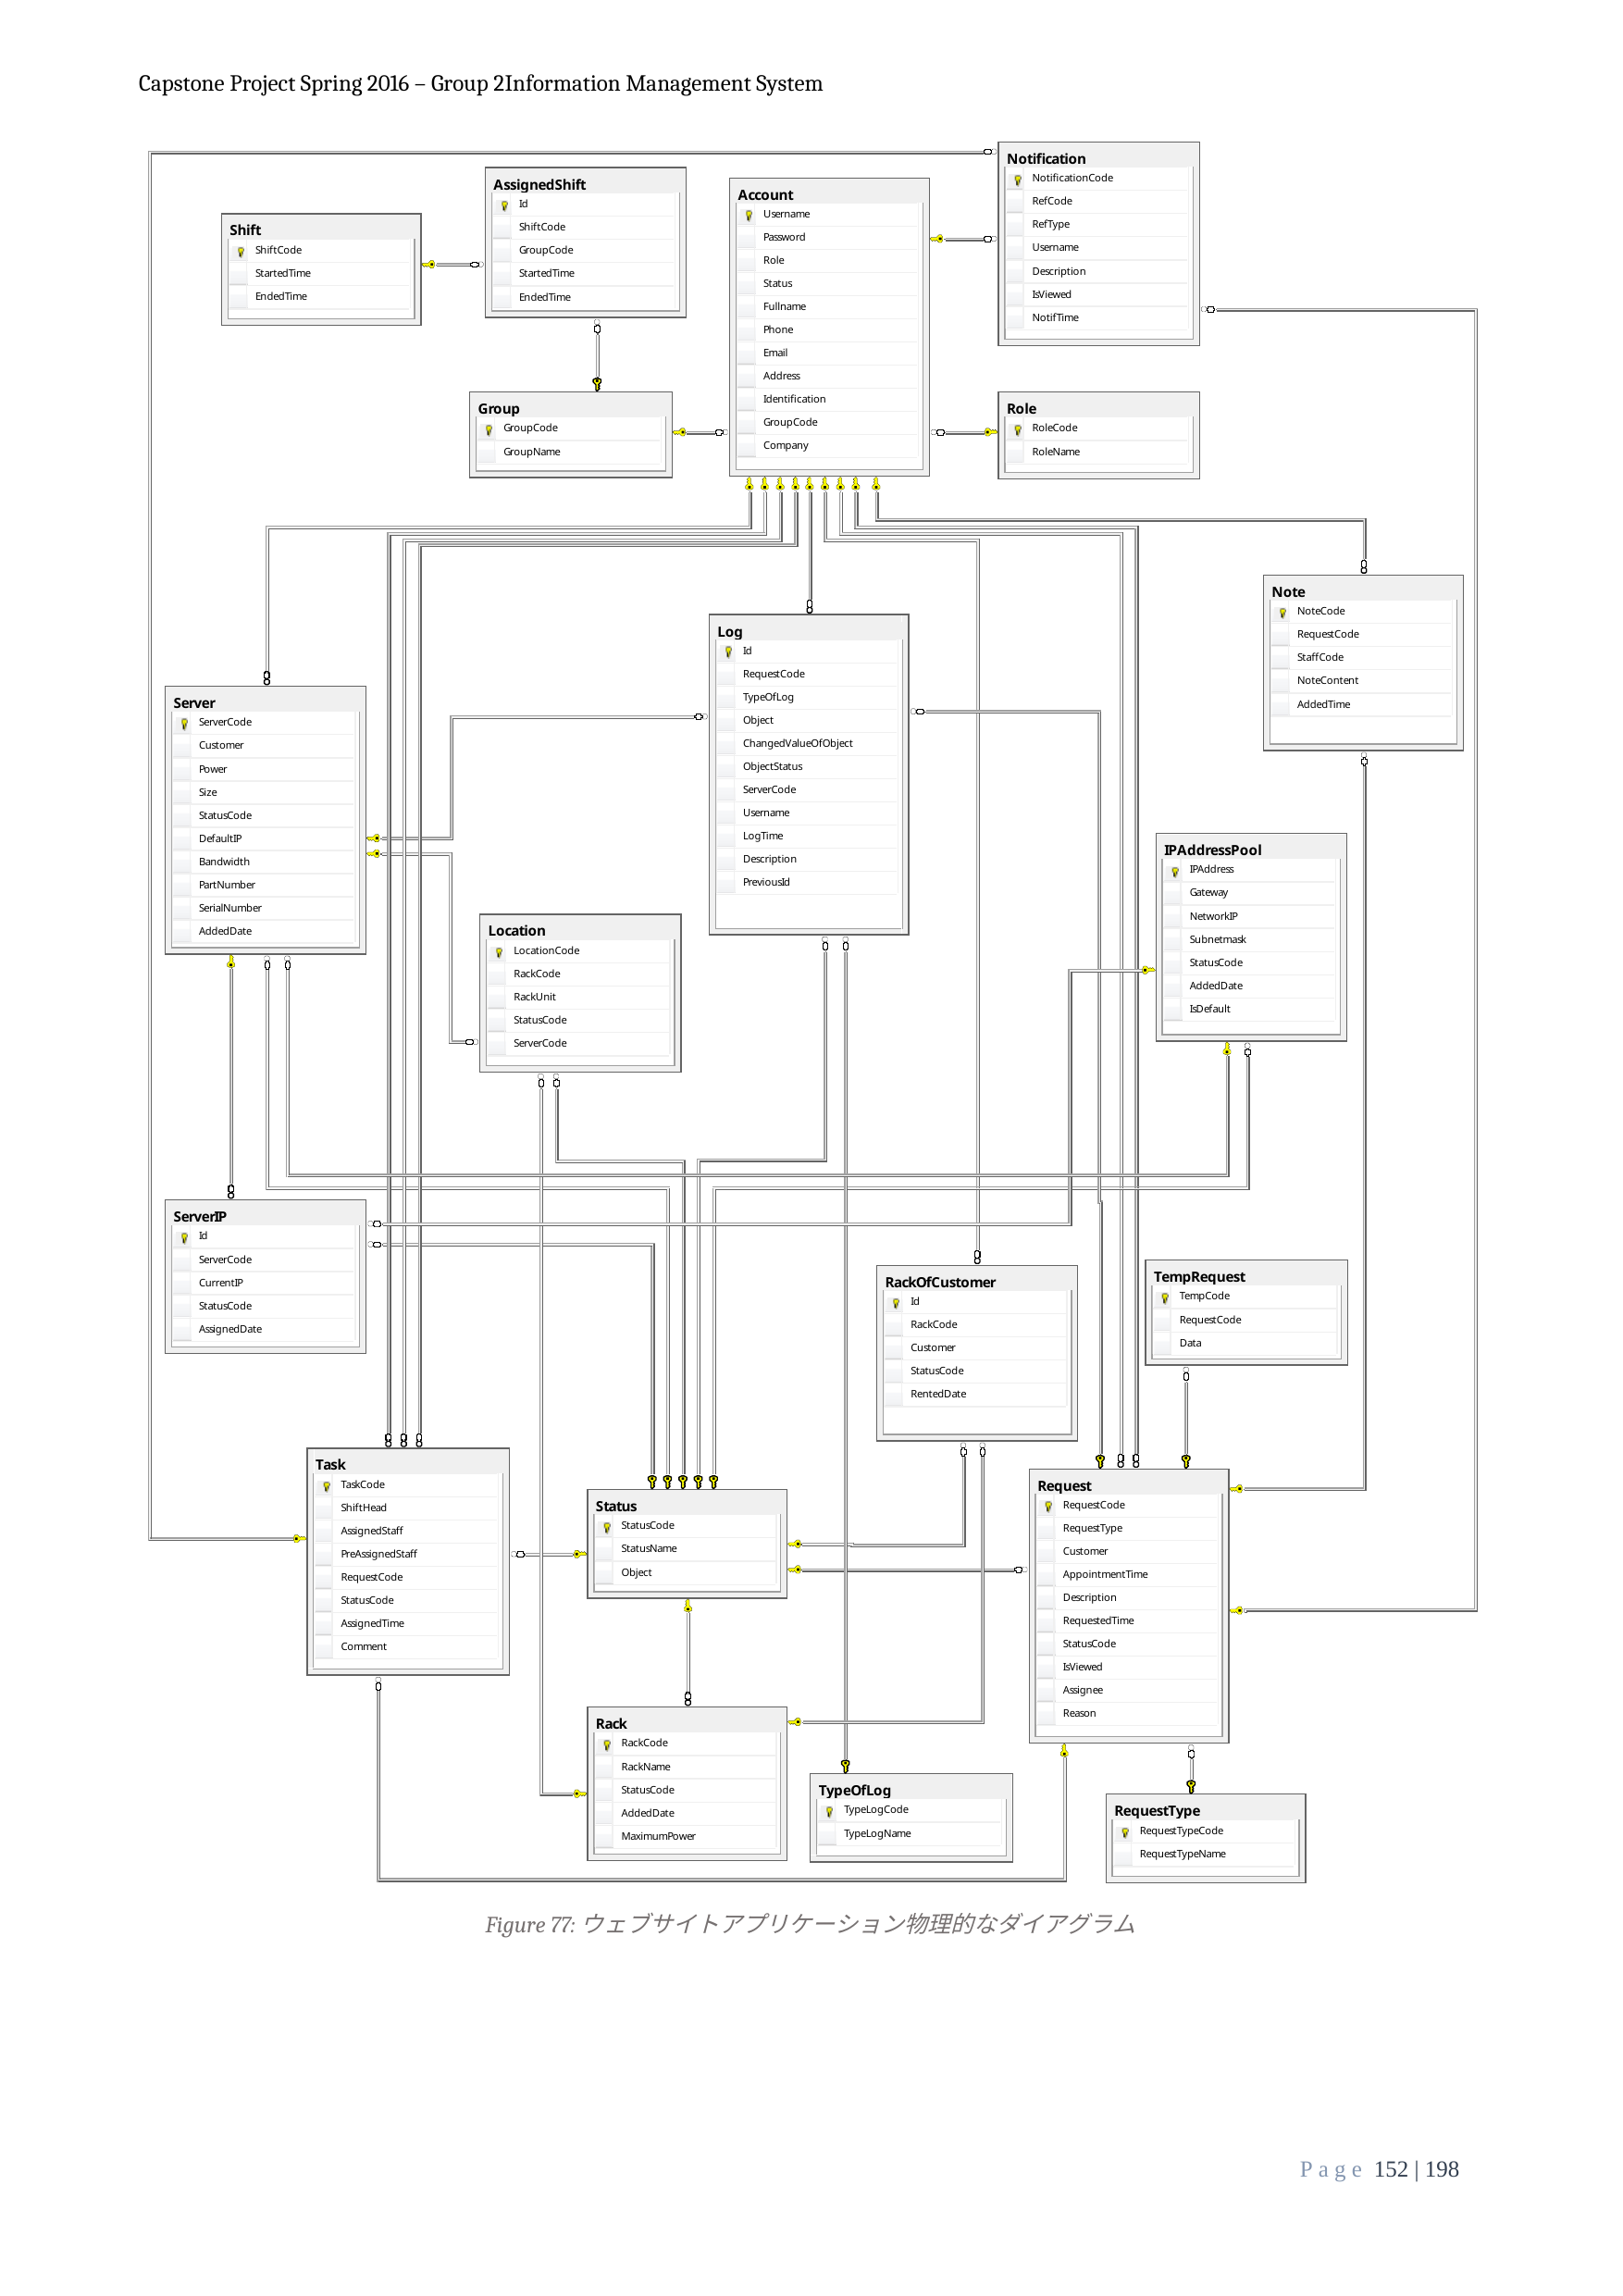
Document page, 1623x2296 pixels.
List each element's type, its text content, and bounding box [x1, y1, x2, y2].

text Figure 77: ウェブサイトアプリケーション物理的なダイアグラム [139, 1905, 1484, 1940]
